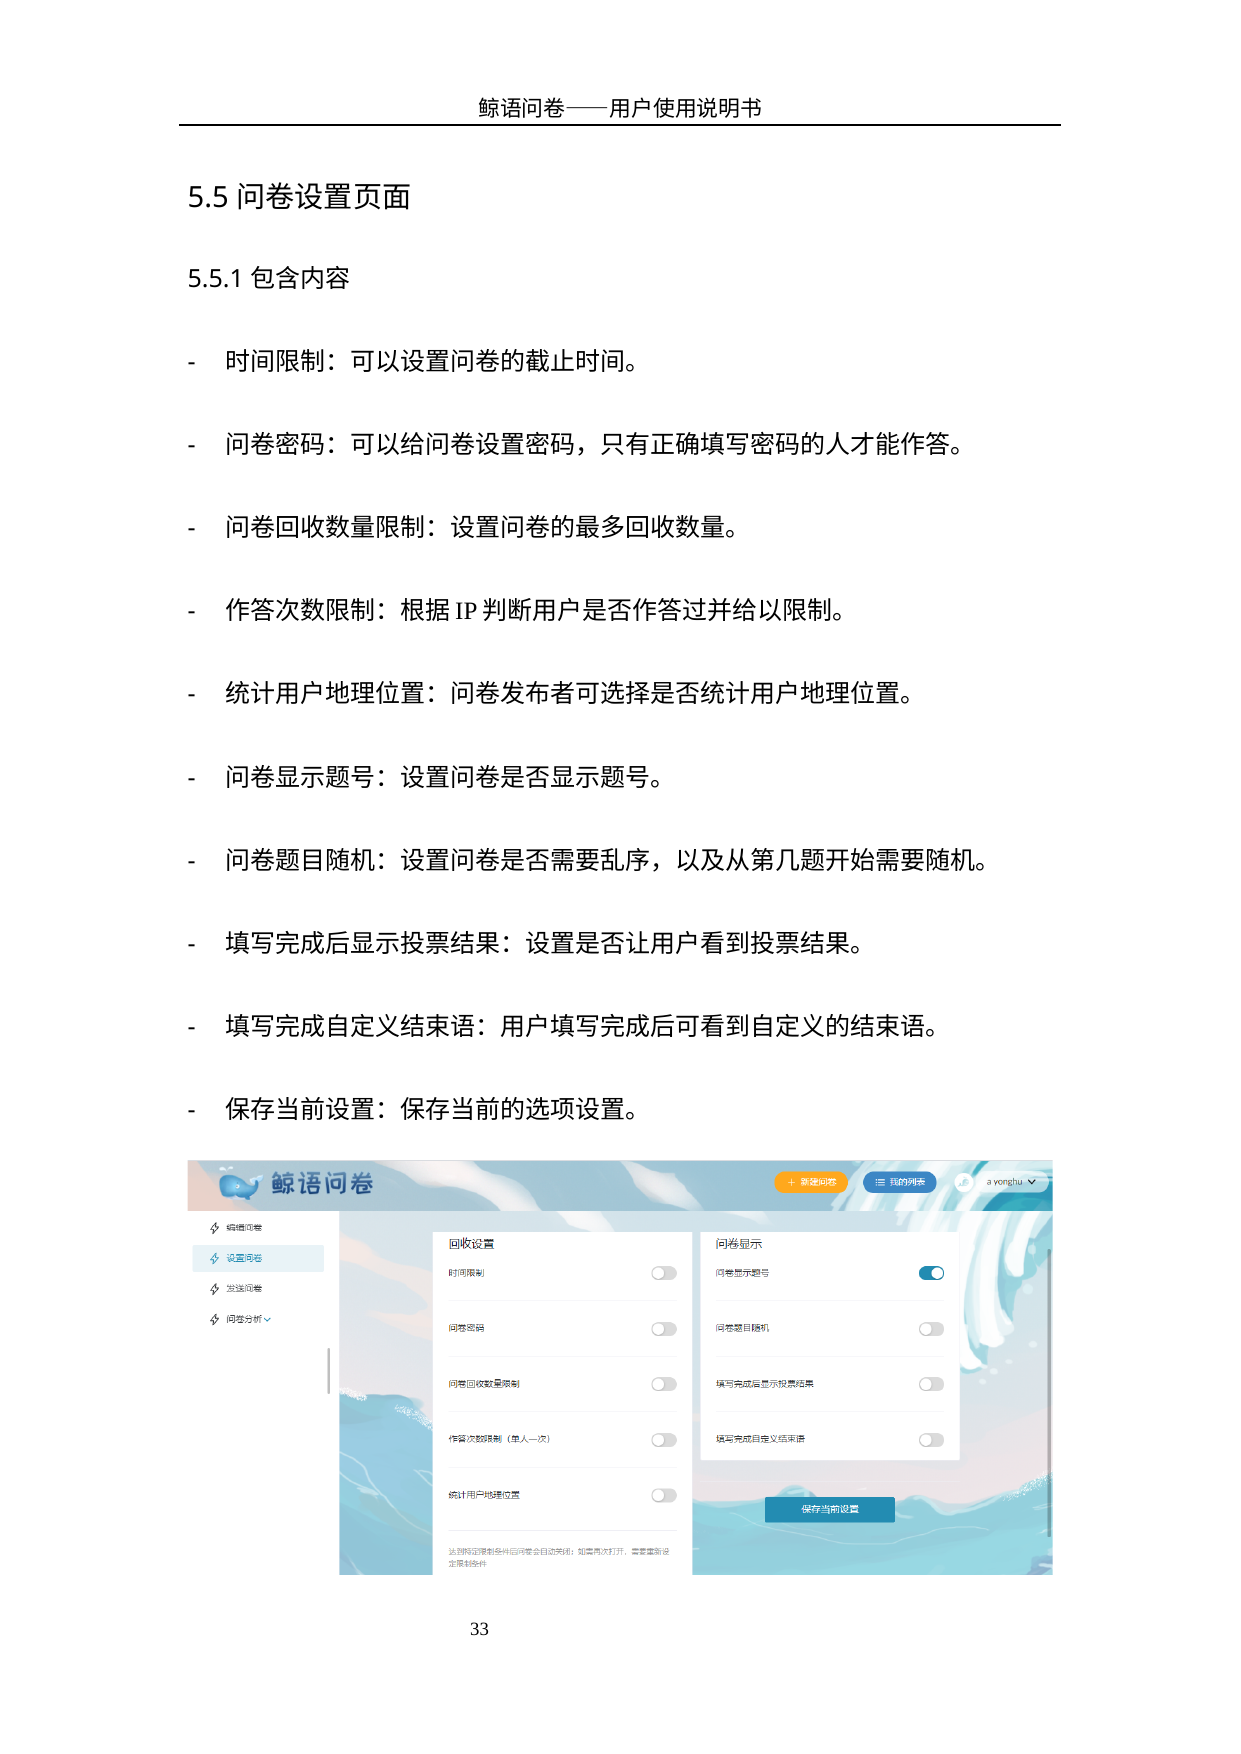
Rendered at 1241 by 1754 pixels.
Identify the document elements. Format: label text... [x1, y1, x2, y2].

list 保存当前设置：保存当前的选项设置。 [187, 1075, 1053, 1140]
list 问卷题目随机：设置问卷是否需要乱序，以及从第几题开始需要随机。 [187, 826, 1053, 891]
subtitle 5.5 问卷设置页面 [187, 163, 1053, 228]
picture [187, 1158, 1053, 1575]
list 问卷显示题号：设置问卷是否显示题号。 [187, 743, 1053, 808]
list 问卷回收数量限制：设置问卷的最多回收数量。 [187, 493, 1053, 558]
list 填写完成自定义结束语：用户填写完成后可看到自定义的结束语。 [187, 992, 1053, 1057]
list 问卷密码：可以给问卷设置密码，只有正确填写密码的人才能作答。 [187, 410, 1053, 475]
list 作答次数限制：根据IP判断用户是否作答过并给以限制。 [187, 576, 1053, 641]
list 时间限制：可以设置问卷的截止时间。 [187, 327, 1053, 392]
subtitle 5.5.1 包含内容 [187, 244, 1053, 309]
list 统计用户地理位置：问卷发布者可选择是否统计用户地理位置。 [187, 659, 1053, 724]
list 填写完成后显示投票结果：设置是否让用户看到投票结果。 [187, 909, 1053, 974]
